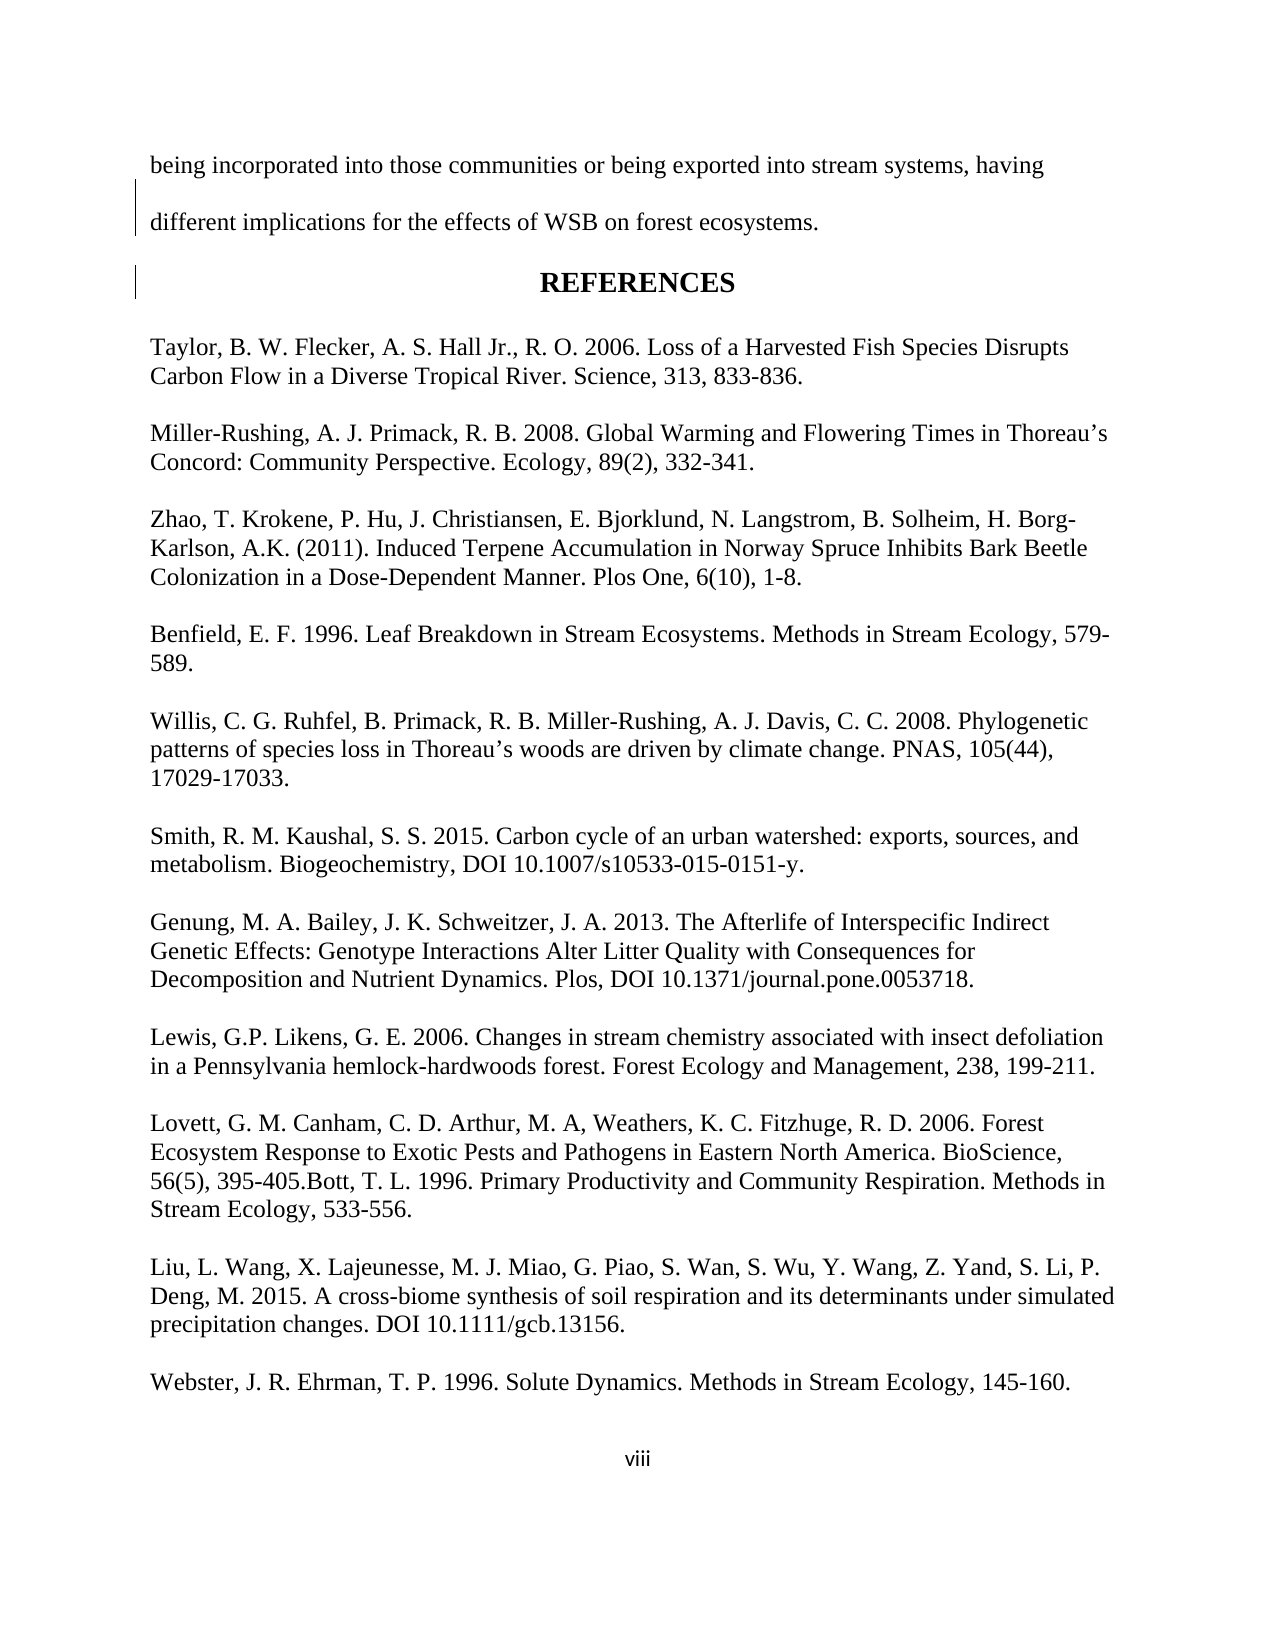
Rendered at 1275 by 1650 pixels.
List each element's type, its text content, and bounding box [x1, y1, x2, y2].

text Webster, J. R. Ehrman, T. P. 1996. Solute Dynamics. Methods in Stream Ecology, 145-160. [150, 1367, 1125, 1396]
text Lewis, G.P. Likens, G. E. 2006. Changes in stream chemistry associated with insect defoliation in a Pennsylvania hemlock-hardwoods forest. Forest Ecology and Management, 238, 199-211. [150, 1022, 1125, 1079]
text Smith, R. M. Kaushal, S. S. 2015. Carbon cycle of an urban watershed: exports, sources, and metabolism. Biogeochemistry, DOI 10.1007/s10533-015-0151-y. [150, 821, 1125, 878]
text REFERENCES [150, 265, 1125, 298]
text Benfield, E. F. 1996. Leaf Breakdown in Stream Ecosystems. Methods in Stream Ecology, 579-589. [150, 619, 1125, 677]
text Liu, L. Wang, X. Lajeunesse, M. J. Miao, G. Piao, S. Wan, S. Wu, Y. Wang, Z. Yand, S. Li, P. Deng, M. 2015. A cross-biome synthesis of soil respiration and its determinants under simulated precipitation changes. DOI 10.1111/gcb.13156. [150, 1252, 1125, 1338]
text Miller-Rushing, A. J. Primack, R. B. 2008. Global Warming and Flowering Times in Thoreau’s Concord: Community Perspective. Ecology, 89(2), 332-341. [150, 418, 1125, 476]
text Lovett, G. M. Canham, C. D. Arthur, M. A, Weathers, K. C. Fitzhuge, R. D. 2006. Forest Ecosystem Response to Exotic Pests and Pathogens in Eastern North America. BioScience, 56(5), 395-405.Bott, T. L. 1996. Primary Productivity and Community Respiration. Methods in Stream Ecology, 533-556. [150, 1108, 1125, 1223]
text Zhao, T. Krokene, P. Hu, J. Christiansen, E. Bjorklund, N. Langstrom, B. Solheim, H. Borg-Karlson, A.K. (2011). Induced Terpene Accumulation in Norway Spruce Inhibits Bark Beetle Colonization in a Dose-Dependent Manner. Plos One, 6(10), 1-8. [150, 504, 1125, 591]
text Willis, C. G. Ruhfel, B. Primack, R. B. Miller-Rushing, A. J. Davis, C. C. 2008. Phylogenetic patterns of species loss in Thoreau’s woods are driven by climate change. PNAS, 105(44), 17029-17033. [150, 706, 1125, 792]
text Taylor, B. W. Flecker, A. S. Hall Jr., R. O. 2006. Loss of a Harvested Fish Species Disrupts Carbon Flow in a Diverse Tropical River. Science, 313, 833-836. [150, 332, 1125, 389]
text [150, 150, 1125, 236]
text Genung, M. A. Bailey, J. K. Schweitzer, J. A. 2013. The Afterlife of Interspecific Indirect Genetic Effects: Genotype Interactions Alter Litter Quality with Consequences for Decomposition and Nutrient Dynamics. Plos, DOI 10.1371/journal.pone.0053718. [150, 907, 1125, 993]
